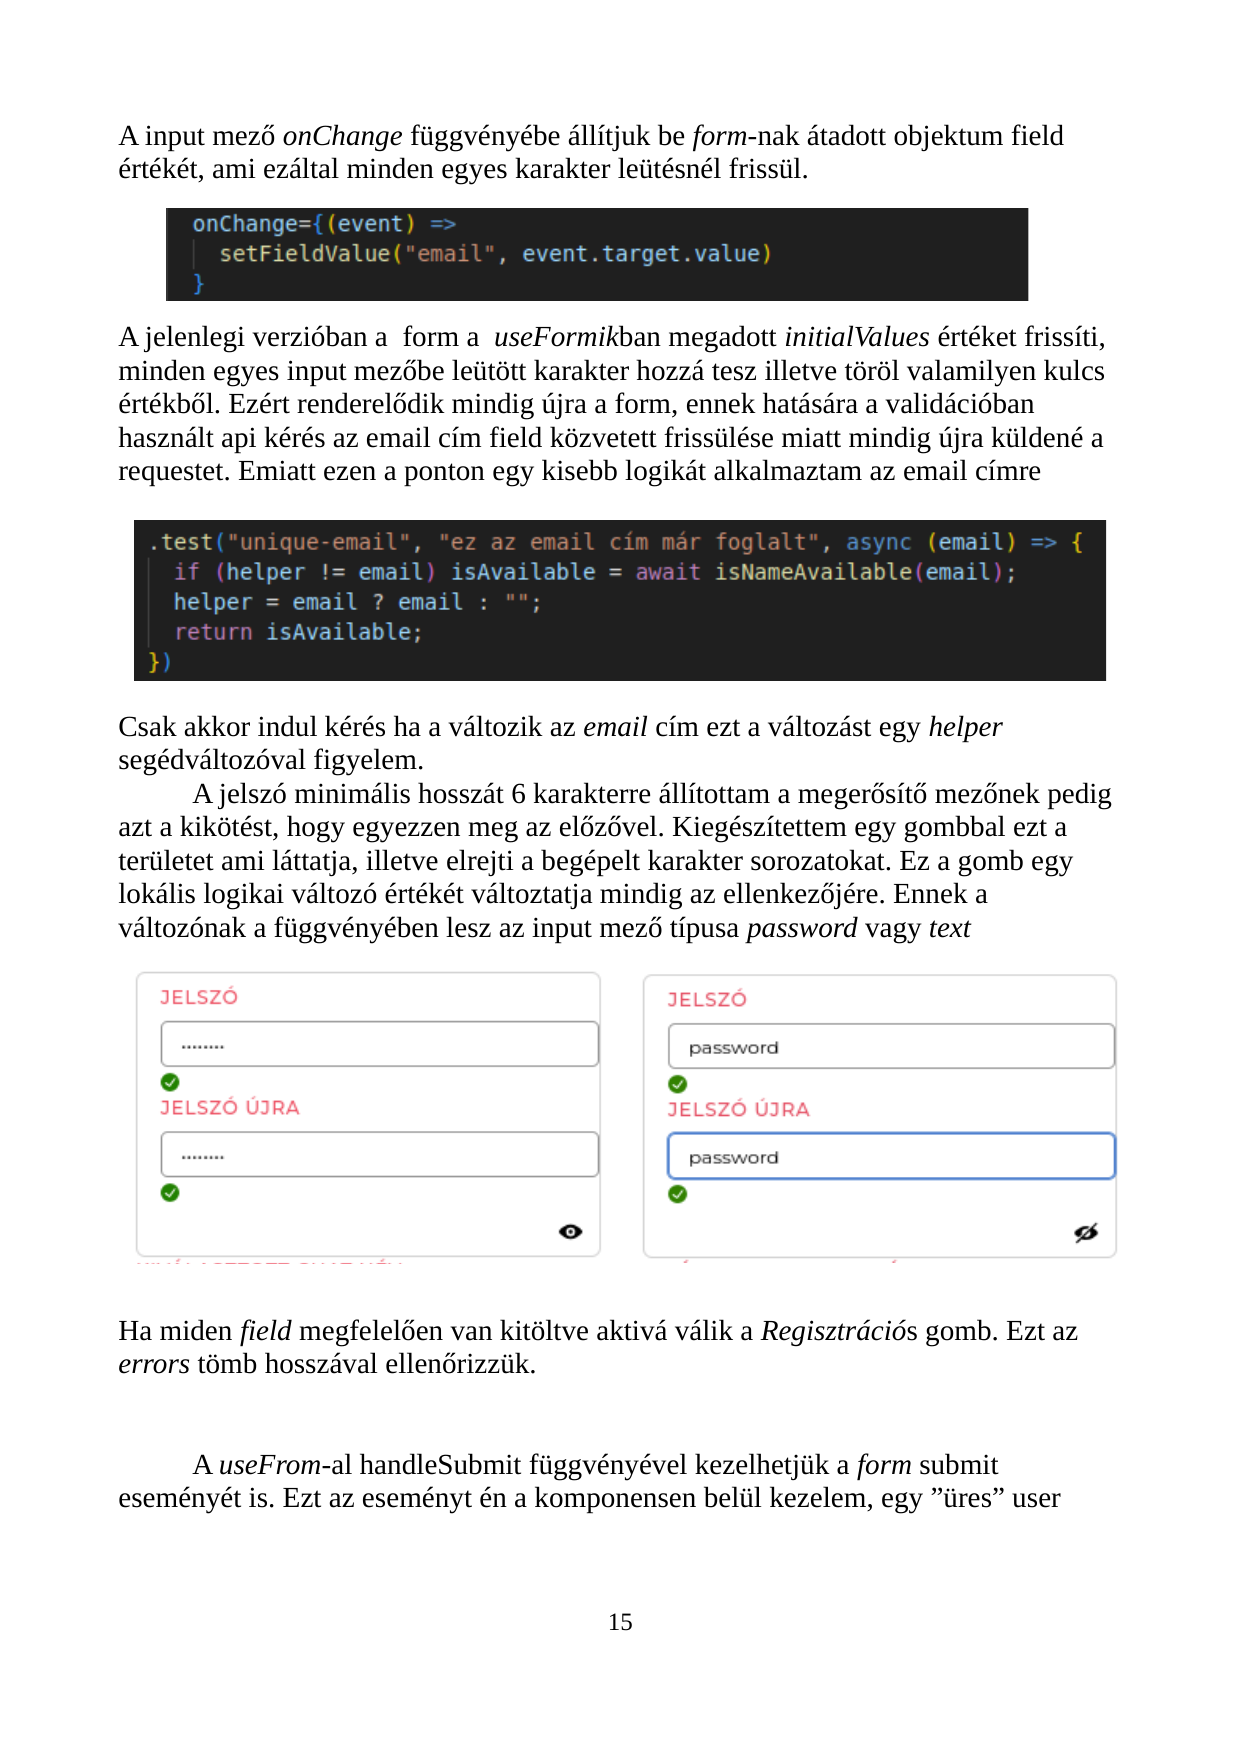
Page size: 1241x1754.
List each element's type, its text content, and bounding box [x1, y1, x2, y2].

picture [130, 969, 612, 1264]
text A input mező onChange függvényébe állítjuk be form-nak átadott objektum field értékét, ami ezáltal minden egyes karakter leütésnél frissül. [118, 118, 1122, 185]
text A jelenlegi verzióban a form a useFormikban megadott initialValues értéket frissíti, minden egyes input mezőbe leütött karakter hozzá tesz illetve töröl valamilyen kulcs értékből. Ezért renderelődik mindig újra a form, ennek hatására a validációban használt api kérés az email cím field közvetett frissülése miatt mindig újra küldené a requestet. Emiatt ezen a ponton egy kisebb logikát alkalmaztam az email címre [118, 319, 1122, 487]
text Ha miden field megfelelően van kitöltve aktivá válik a Regisztrációs gomb. Ezt az errors tömb hosszával ellenőrizzük. [118, 1313, 1122, 1380]
picture [166, 208, 1029, 301]
picture [640, 970, 1122, 1263]
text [118, 1447, 1122, 1514]
picture [134, 520, 1107, 681]
text Csak akkor indul kérés ha a változik az email cím ezt a változást egy helper segédváltozóval figyelem. [118, 709, 1122, 776]
text A jelszó minimális hosszát 6 karakterre állítottam a megerősítő mezőnek pedig azt a kikötést, hogy egyezzen meg az előzővel. Kiegészítettem egy gombbal ezt a területet ami láttatja, illetve elrejti a begépelt karakter sorozatokat. Ez a gomb egy lokális logikai változó értékét változtatja mindig az ellenkezőjére. Ennek a változónak a függvényében lesz az input mező típusa password vagy text [118, 776, 1122, 944]
